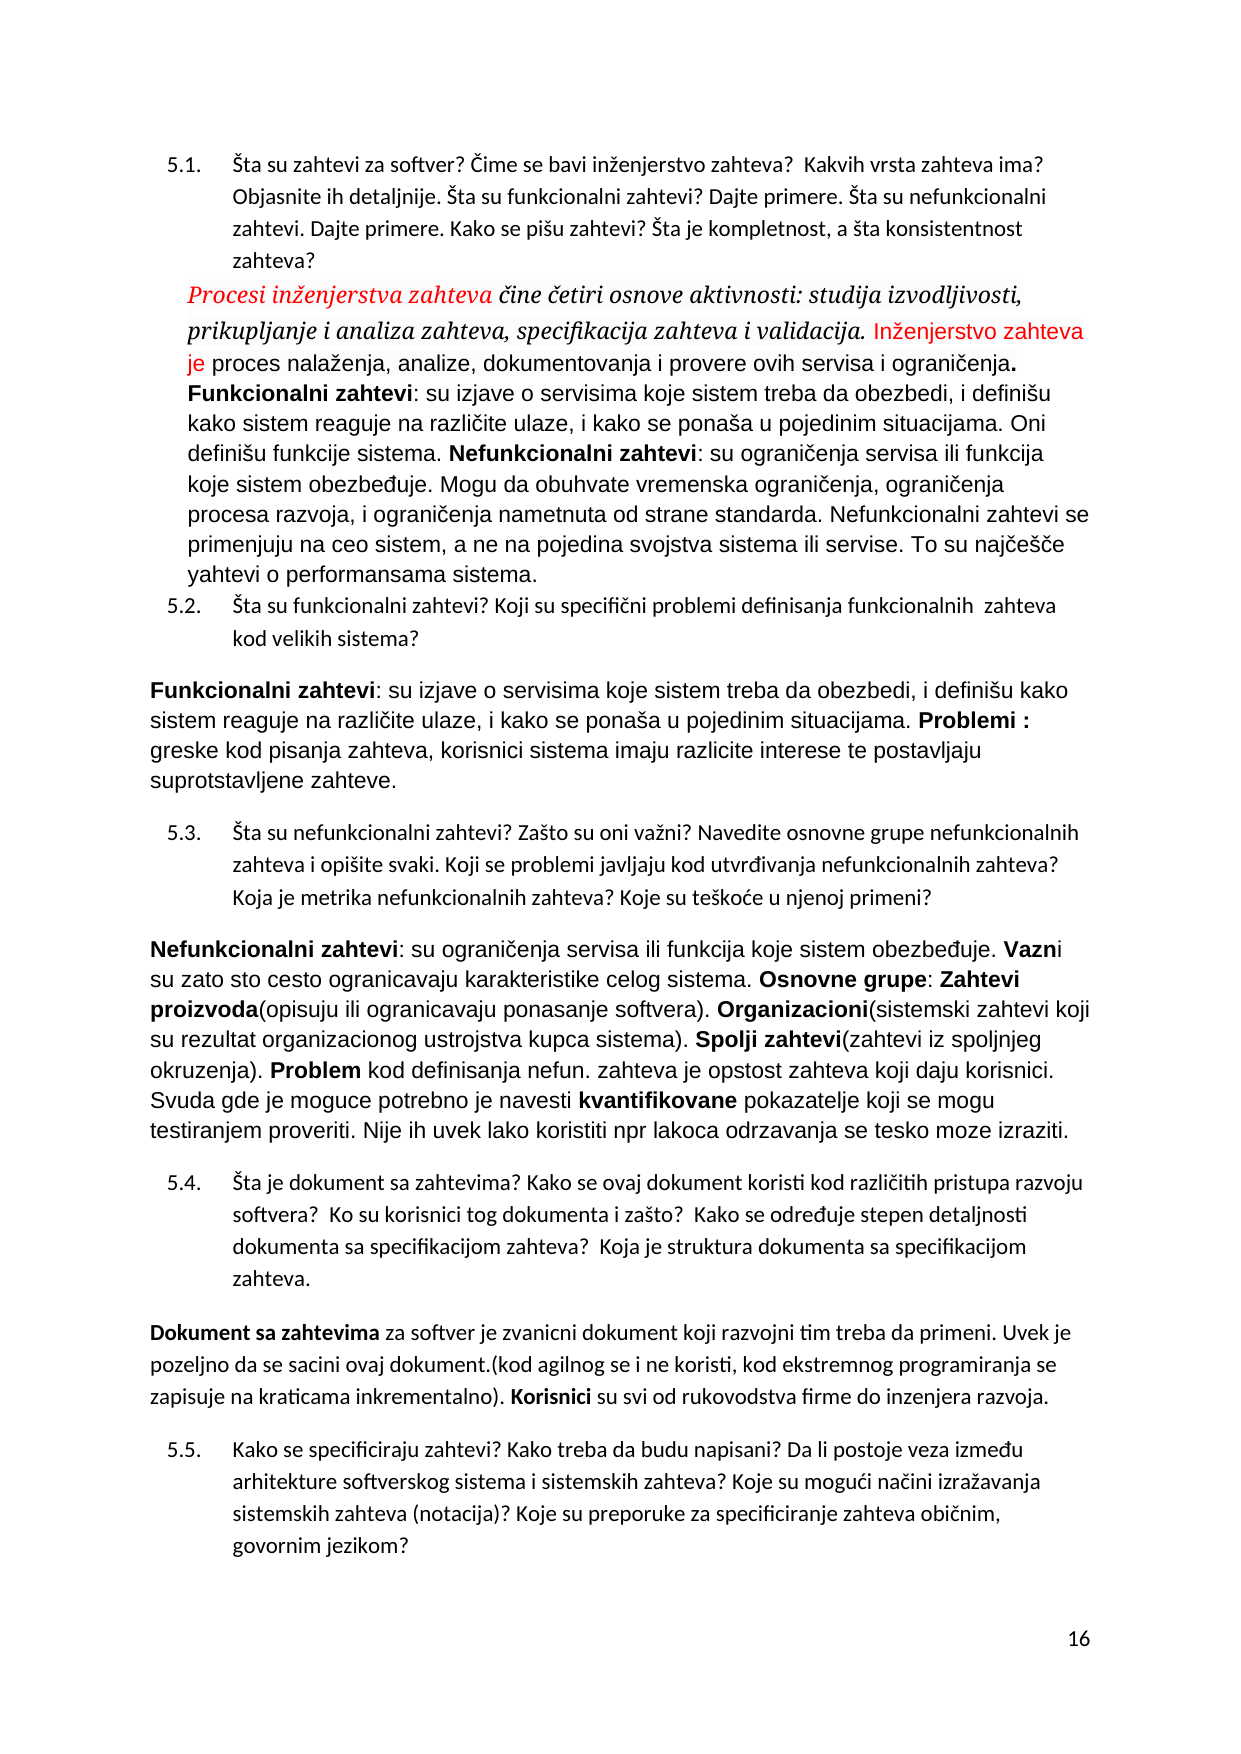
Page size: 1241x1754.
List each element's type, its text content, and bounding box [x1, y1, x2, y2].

list Šta su zahtevi za softver? Čime se bavi inženjerstvo zahteva? Kakvih vrsta zahteva ima? Objasnite ih detaljnije. Šta su funkcionalni zahtevi? Dajte primere. Šta su nefunkcionalni zahtevi. Dajte primere. Kako se pišu zahtevi? Šta je kompletnost, a šta konsistentnost zahteva? [167, 150, 1090, 274]
list Kako se specificiraju zahtevi? Kako treba da budu napisani? Da li postoje veza između arhitekture softverskog sistema i sistemskih zahteva? Koje su mogući načini izražavanja sistemskih zahteva (notacija)? Koje su preporuke za specificiranje zahteva običnim, govornim jezikom? [167, 1435, 1090, 1559]
list Procesi inženjerstva zahteva čine četiri osnove aktivnosti: studija izvodljivosti, prikupljanje i analiza zahteva, specifikacija zahteva i validacija. Inženjerstvo zahteva je proces nalaženja, analize, dokumentovanja i provere ovih servisa i ograničenja. Funkcionalni zahtevi: su izjave o servisima koje sistem treba da obezbedi, i definišu kako sistem reaguje na različite ulaze, i kako se ponaša u pojedinim situacijama. Oni definišu funkcije sistema. Nefunkcionalni zahtevi: su ograničenja servisa ili funkcija koje sistem obezbeđuje. Mogu da obuhvate vremenska ograničenja, ograničenja procesa razvoja, i ograničenja nametnuta od strane standarda. Nefunkcionalni zahtevi se primenjuju na ceo sistem, a ne na pojedina svojstva sistema ili servise. To su najčešče yahtevi o performansama sistema. [187, 279, 1090, 588]
list Šta su nefunkcionalni zahtevi? Zašto su oni važni? Navedite osnovne grupe nefunkcionalnih zahteva i opišite svaki. Koji se problemi javljaju kod utvrđivanja nefunkcionalnih zahteva? Koja je metrika nefunkcionalnih zahteva? Koje su teškoće u njenoj primeni? [167, 818, 1090, 911]
list Šta je dokument sa zahtevima? Kako se ovaj dokument koristi kod različitih pristupa razvoju softvera? Ko su korisnici tog dokumenta i zašto? Kako se određuje stepen detaljnosti dokumenta sa specifikacijom zahteva? Koja je struktura dokumenta sa specifikacijom zahteva. [167, 1168, 1090, 1293]
list Šta su funkcionalni zahtevi? Koji su specifični problemi definisanja funkcionalnih zahteva kod velikih sistema? [167, 591, 1090, 652]
text Nefunkcionalni zahtevi: su ograničenja servisa ili funkcija koje sistem obezbeđuje. Vazni su zato sto cesto ogranicavaju karakteristike celog sistema. Osnovne grupe: Zahtevi proizvoda(opisuju ili ogranicavaju ponasanje softvera). Organizacioni(sistemski zahtevi koji su rezultat organizacionog ustrojstva kupca sistema). Spolji zahtevi(zahtevi iz spoljnjeg okruzenja). Problem kod definisanja nefun. zahteva je opstost zahteva koji daju korisnici. Svuda gde je moguce potrebno je navesti kvantifikovane pokazatelje koji se mogu testiranjem proveriti. Nije ih uvek lako koristiti npr lakoca odrzavanja se tesko moze izraziti. [150, 936, 1090, 1143]
text Dokument sa zahtevima za softver je zvanicni dokument koji razvojni tim treba da primeni. Uvek je pozeljno da se sacini ovaj dokument.(kod agilnog se i ne koristi, kod ekstremnog programiranja se zapisuje na kraticama inkrementalno). Korisnici su svi od rukovodstva firme do inzenjera razvoja. [150, 1318, 1090, 1410]
text Funkcionalni zahtevi: su izjave o servisima koje sistem treba da obezbedi, i definišu kako sistem reaguje na različite ulaze, i kako se ponaša u pojedinim situacijama. Problemi : greske kod pisanja zahteva, korisnici sistema imaju razlicite interese te postavljaju suprotstavljene zahteve. [150, 677, 1090, 794]
